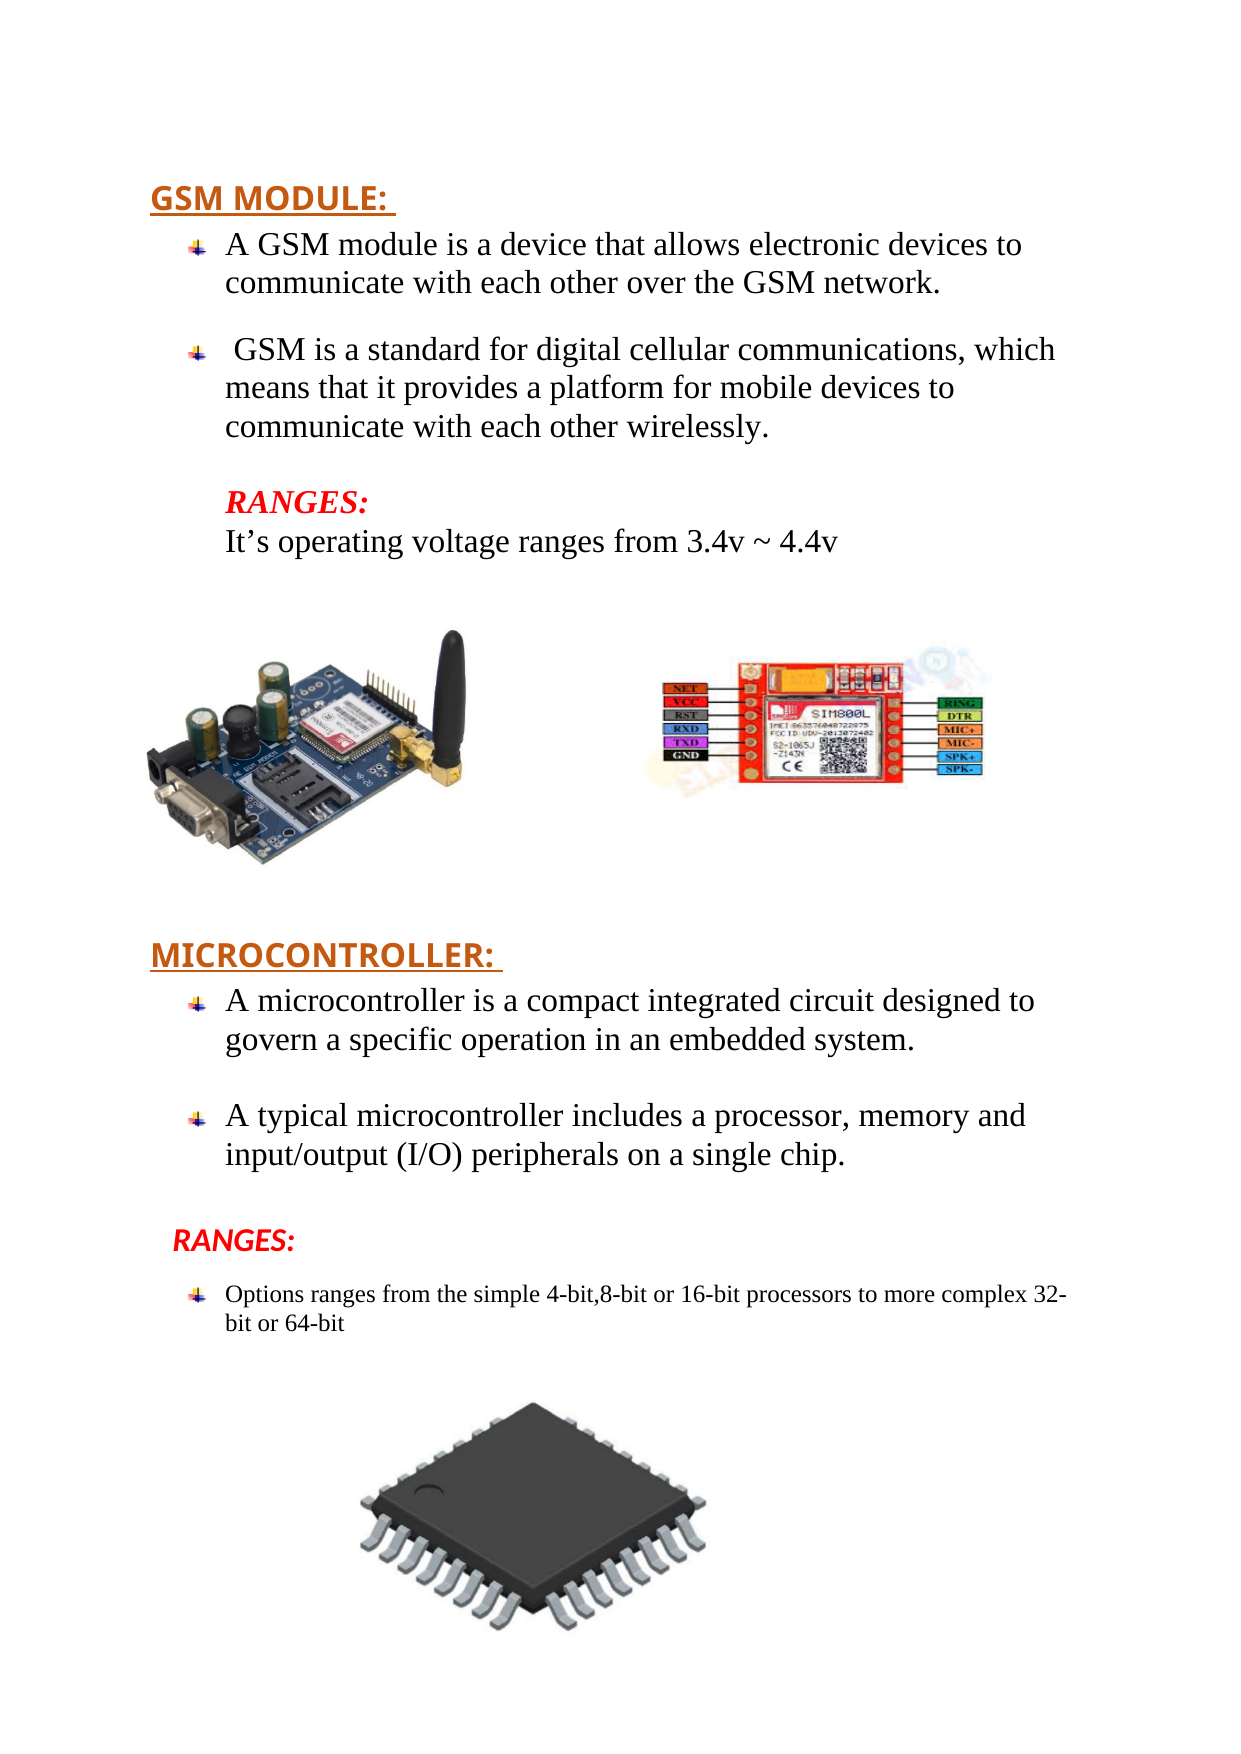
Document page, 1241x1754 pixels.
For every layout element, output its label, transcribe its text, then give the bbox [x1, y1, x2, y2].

picture [188, 238, 206, 256]
list A typical microcontroller includes a processor, memory and input/output (I/O) peripherals on a single chip. [187, 1095, 1090, 1172]
picture [128, 618, 484, 880]
subtitle MICROCONTROLLER: [150, 931, 1090, 977]
list A microcontroller is a compact integrated circuit designed to govern a specific operation in an embedded system. [187, 980, 1090, 1057]
text RANGES: [150, 1219, 1090, 1260]
list RANGES: [225, 483, 1090, 521]
list GSM is a standard for digital cellular communications, which means that it provides a platform for mobile devices to communicate with each other wirelessly. [187, 329, 1090, 444]
picture [188, 1286, 206, 1303]
picture [188, 1110, 206, 1127]
picture [354, 1399, 736, 1654]
picture [188, 344, 206, 361]
list A GSM module is a device that allows electronic devices to communicate with each other over the GSM network. [187, 224, 1090, 301]
picture [188, 995, 206, 1012]
picture [629, 622, 1012, 824]
list It’s operating voltage ranges from 3.4v ~ 4.4v [225, 521, 1090, 559]
subtitle GSM MODULE: [150, 175, 1090, 220]
list Options ranges from the simple 4-bit,8-bit or 16-bit processors to more complex 32-bit or 64-bit [187, 1279, 1090, 1337]
